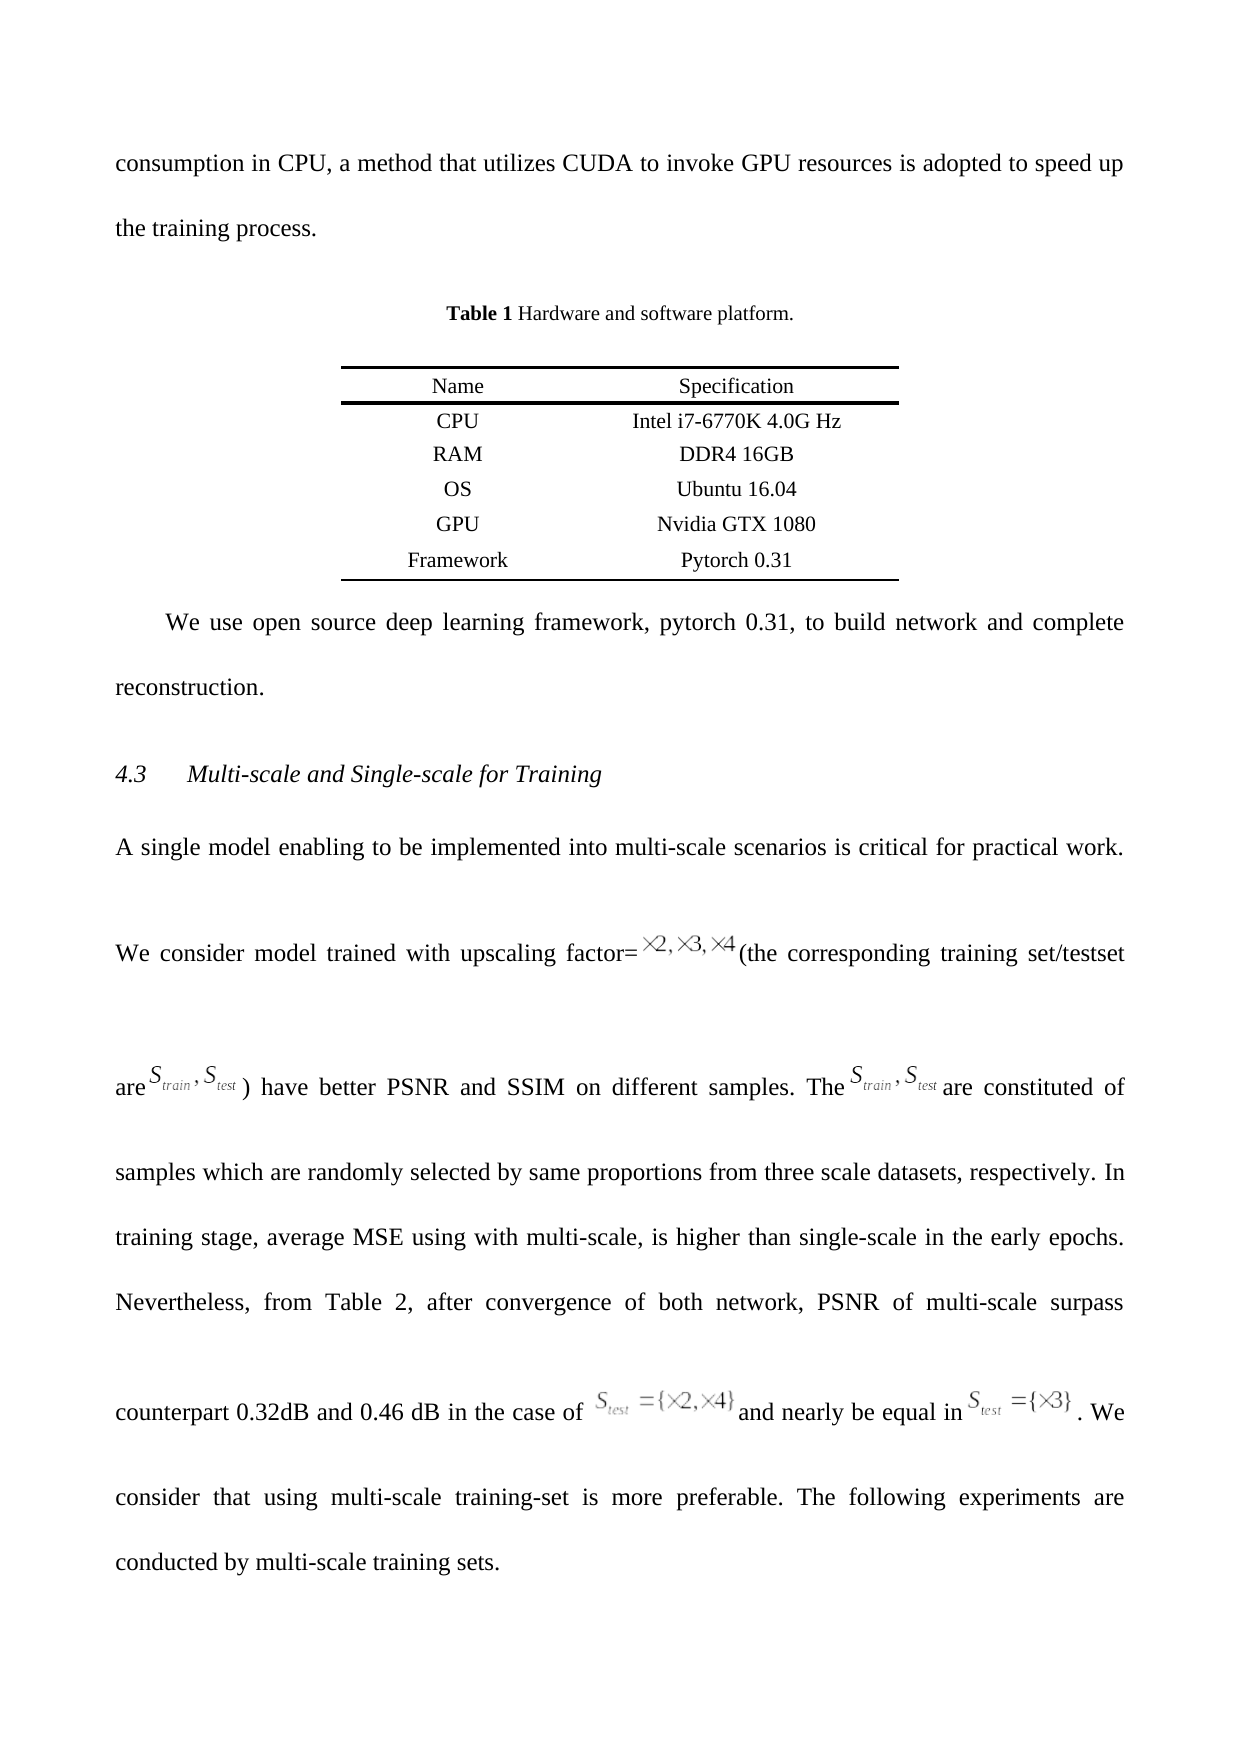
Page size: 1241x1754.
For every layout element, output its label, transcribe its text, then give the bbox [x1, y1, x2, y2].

list Multi-scale and Single-scale for Training [115, 757, 1125, 789]
text A single model enabling to be implemented into multi-scale scenarios is critical for practical work. We consider model trained with upscaling factor=(the corresponding training set/testset are) have better PSNR and SSIM on different samples. Theare constituted of samples which are randomly selected by same proportions from three scale datasets, respectively. In training stage, average MSE using with multi-scale, is higher than single-scale in the early epochs. Nevertheless, from Table 2, after convergence of both network, PSNR of multi-scale surpass counterpart 0.32dB and 0.46 dB in the case of and nearly be equal in. We consider that using multi-scale training-set is more preferable. The following experiments are conducted by multi-scale training sets. [115, 831, 1125, 1578]
table_cell OS [341, 472, 574, 508]
table_cell Ubuntu 16.04 [574, 472, 899, 508]
table_cell RAM [341, 437, 574, 472]
text Table 1 Hardware and software platform. [115, 297, 1125, 329]
table_cell CPU [341, 405, 574, 437]
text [115, 146, 1125, 243]
table_header Specification [574, 369, 899, 401]
table_cell DDR4 16GB [574, 437, 899, 472]
text We use open source deep learning framework, pytorch 0.31, to build network and complete reconstruction. [115, 606, 1125, 703]
table_cell Nvidia GTX 1080 [574, 508, 899, 543]
table_header Name [341, 369, 574, 401]
table_cell Intel i7-6770K 4.0G Hz [574, 405, 899, 437]
table_cell Pytorch 0.31 [574, 543, 899, 578]
table_cell GPU [341, 508, 574, 543]
table_cell Framework [341, 543, 574, 578]
